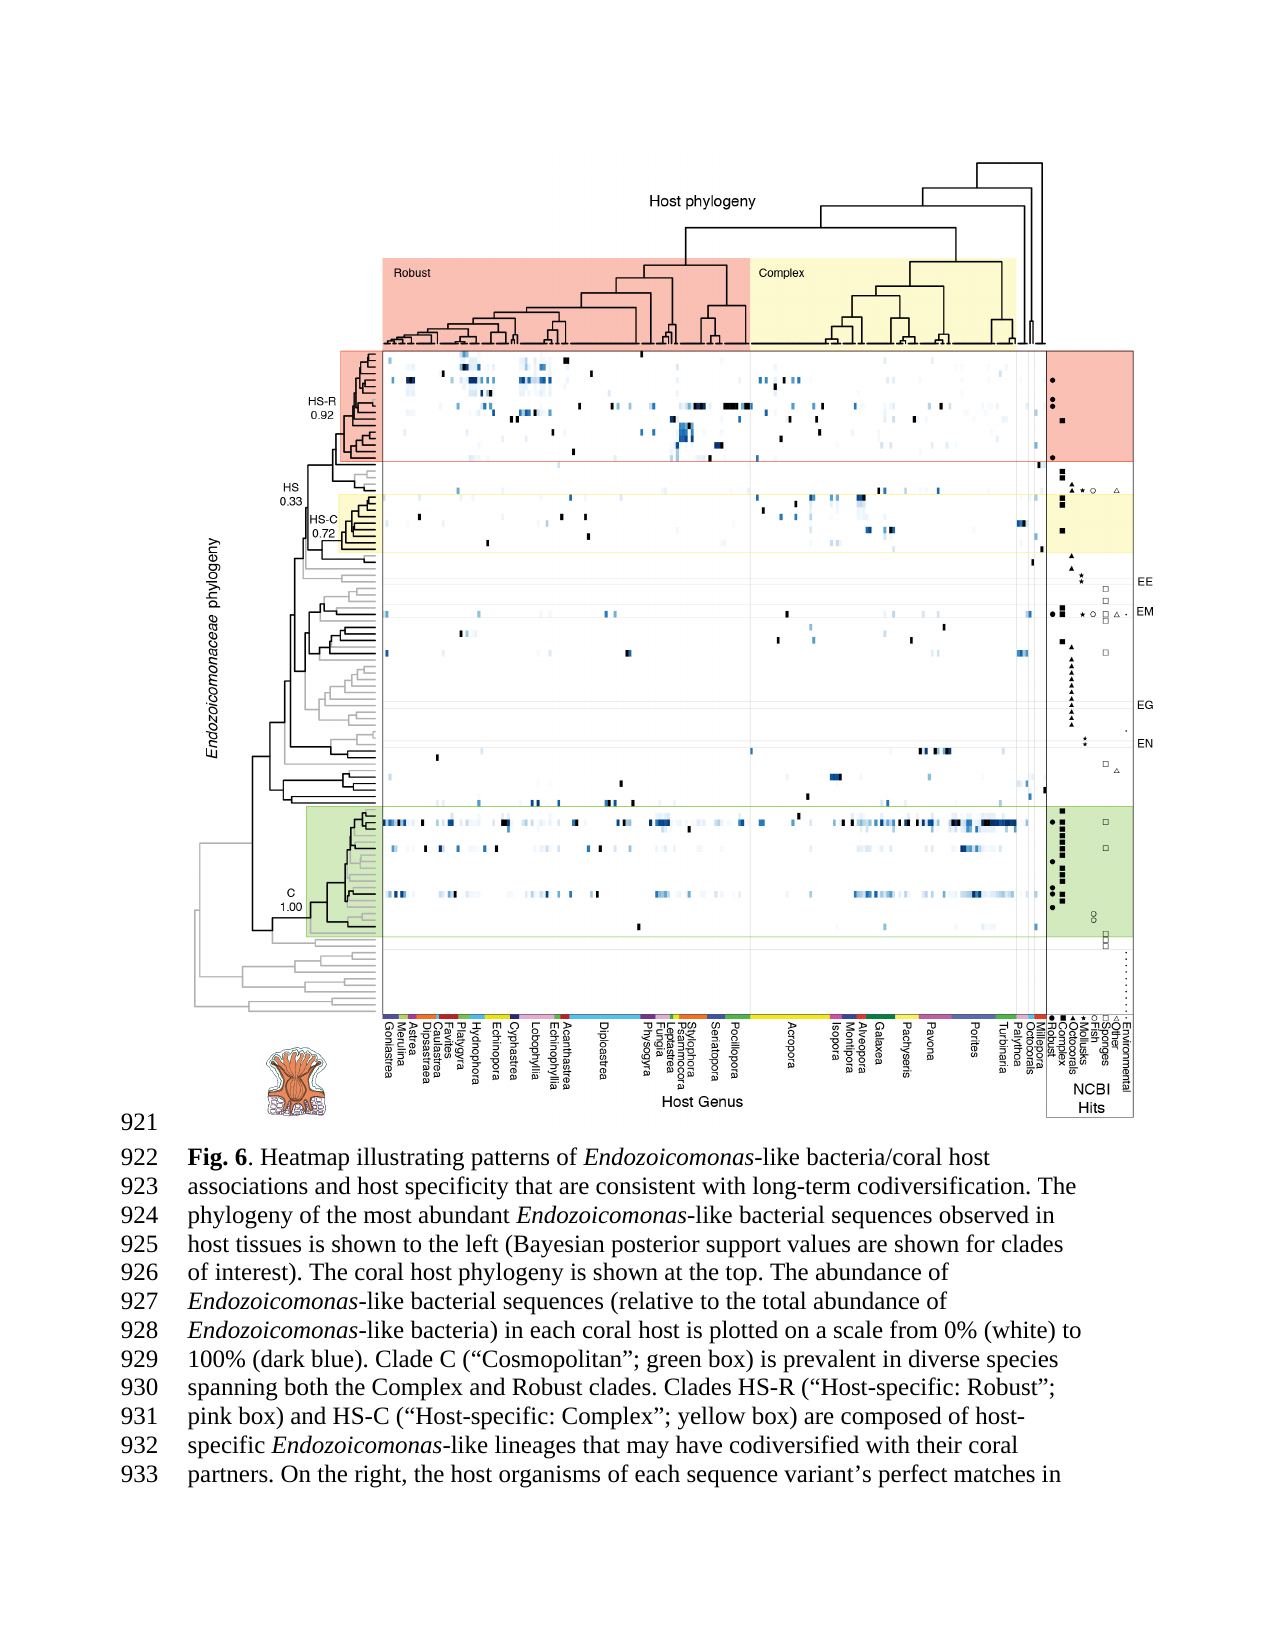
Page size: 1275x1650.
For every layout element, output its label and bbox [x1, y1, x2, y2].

picture [187, 150, 1162, 1130]
text [187, 1142, 1087, 1487]
